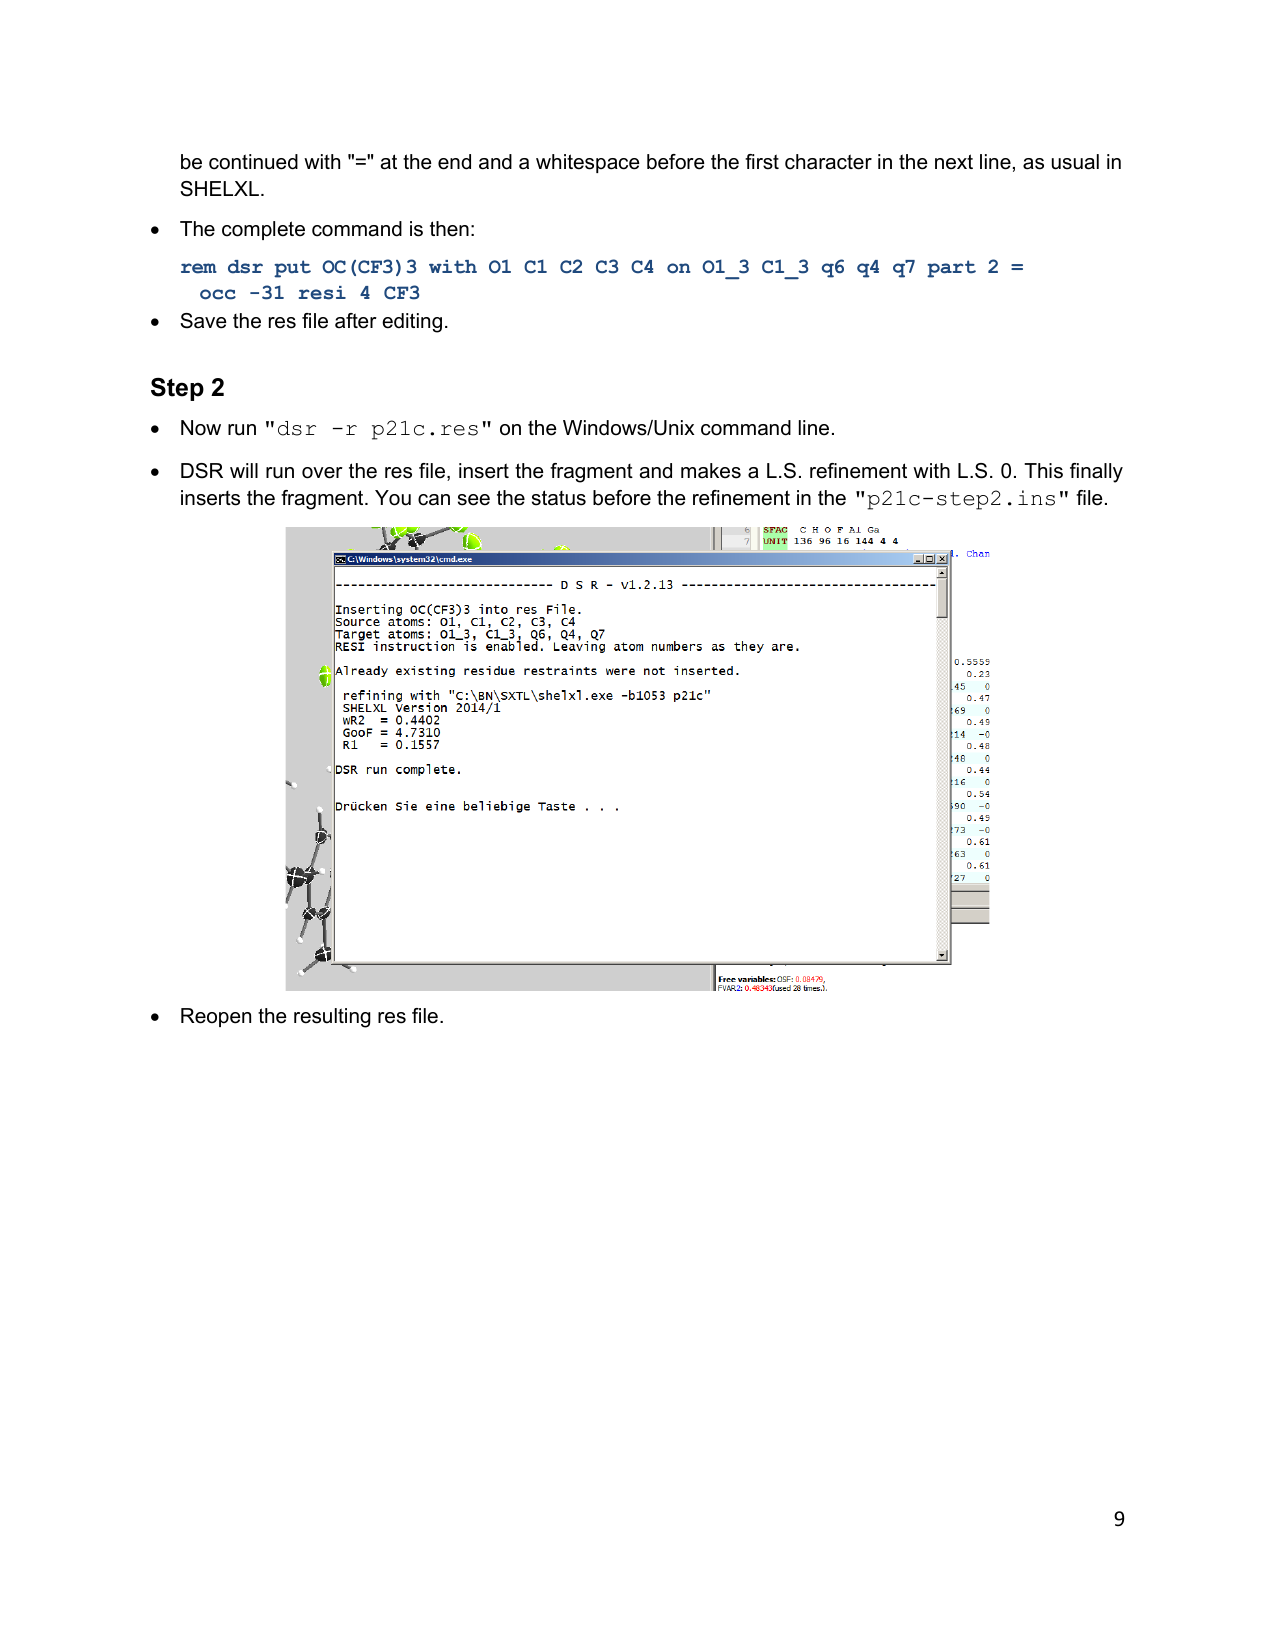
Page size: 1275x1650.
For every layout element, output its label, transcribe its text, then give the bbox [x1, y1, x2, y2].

text Reopen the resulting res file. [150, 1003, 1125, 1028]
text Save the res file after editing. [150, 308, 1125, 333]
text The complete command is then: [150, 215, 1125, 241]
text rem dsr put OC(CF3)3 with O1 C1 C2 C3 C4 on O1_3 C1_3 q6 q4 q7 part 2 = [150, 256, 1125, 279]
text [150, 150, 1125, 200]
text Now run "dsr -r p21c.res" on the Windows/Unix command line. [150, 414, 1125, 442]
picture [285, 527, 990, 991]
text Step 2 [150, 373, 1125, 402]
text occ -31 resi 4 CF3 [150, 282, 1125, 305]
text DSR will run over the res file, insert the fragment and makes a L.S. refinement with L.S. 0. This finally inserts the fragment. You can see the status before the refinement in the "p21c-step2.ins" file. [150, 457, 1125, 512]
